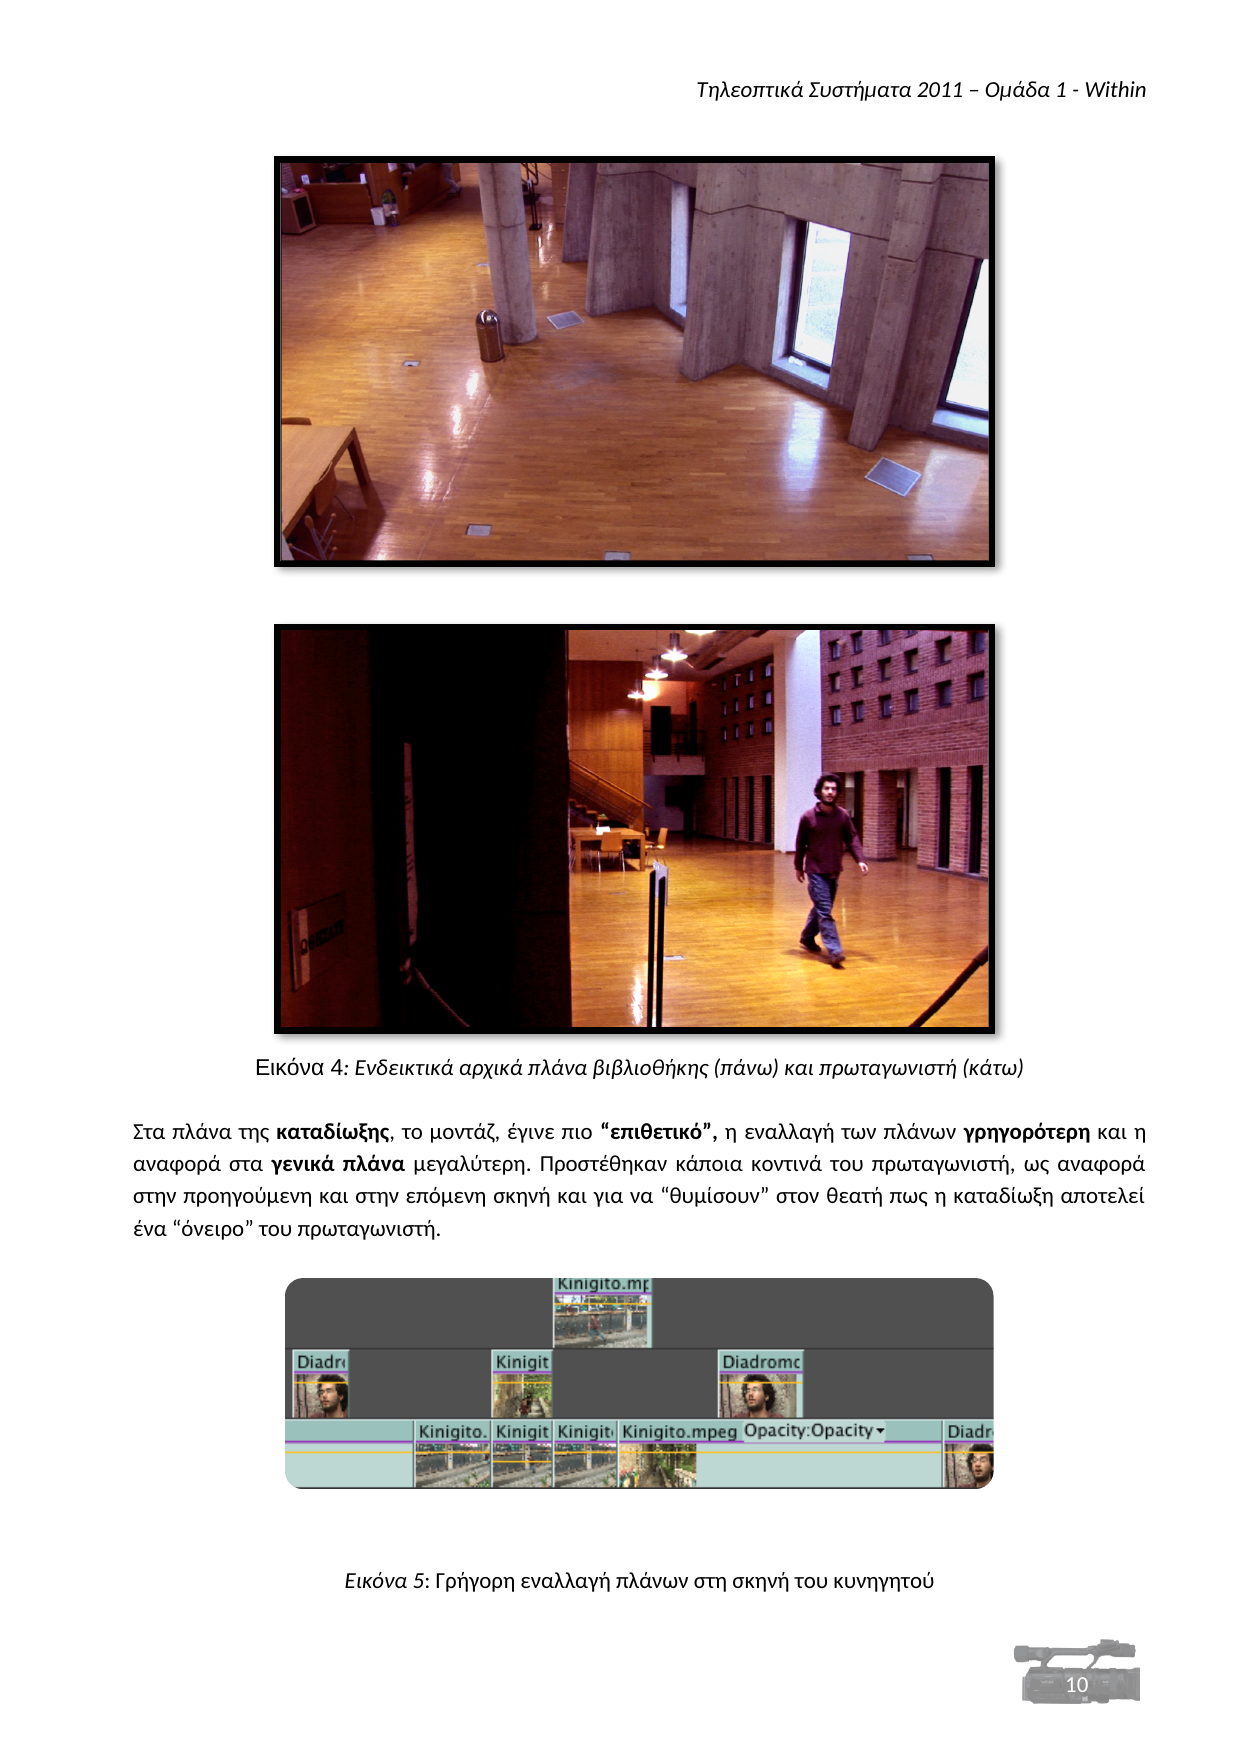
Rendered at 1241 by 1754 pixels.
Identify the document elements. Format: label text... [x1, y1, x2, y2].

text Στα πλάνα της καταδίωξης, το μοντάζ, έγινε πιο “επιθετικό”, η εναλλαγή των πλάνων γρηγορότερη και η αναφορά στα γενικά πλάνα μεγαλύτερη. Προστέθηκαν κάποια κοντινά του πρωταγωνιστή, ως αναφορά στην προηγούμενη και στην επόμενη σκηνή και για να “θυμίσουν” στον θεατή πως η καταδίωξη αποτελεί ένα “όνειρο” του πρωταγωνιστή. [133, 1117, 1146, 1242]
picture [1013, 1639, 1140, 1704]
picture [280, 163, 989, 561]
text Εικόνα 5: Γρήγορη εναλλαγή πλάνων στη σκηνή του κυνηγητού [133, 1566, 1146, 1594]
picture [285, 1278, 994, 1489]
picture [280, 630, 989, 1027]
text Εικόνα 4: Ενδεικτικά αρχικά πλάνα βιβλιοθήκης (πάνω) και πρωταγωνιστή (κάτω) [133, 1053, 1146, 1081]
